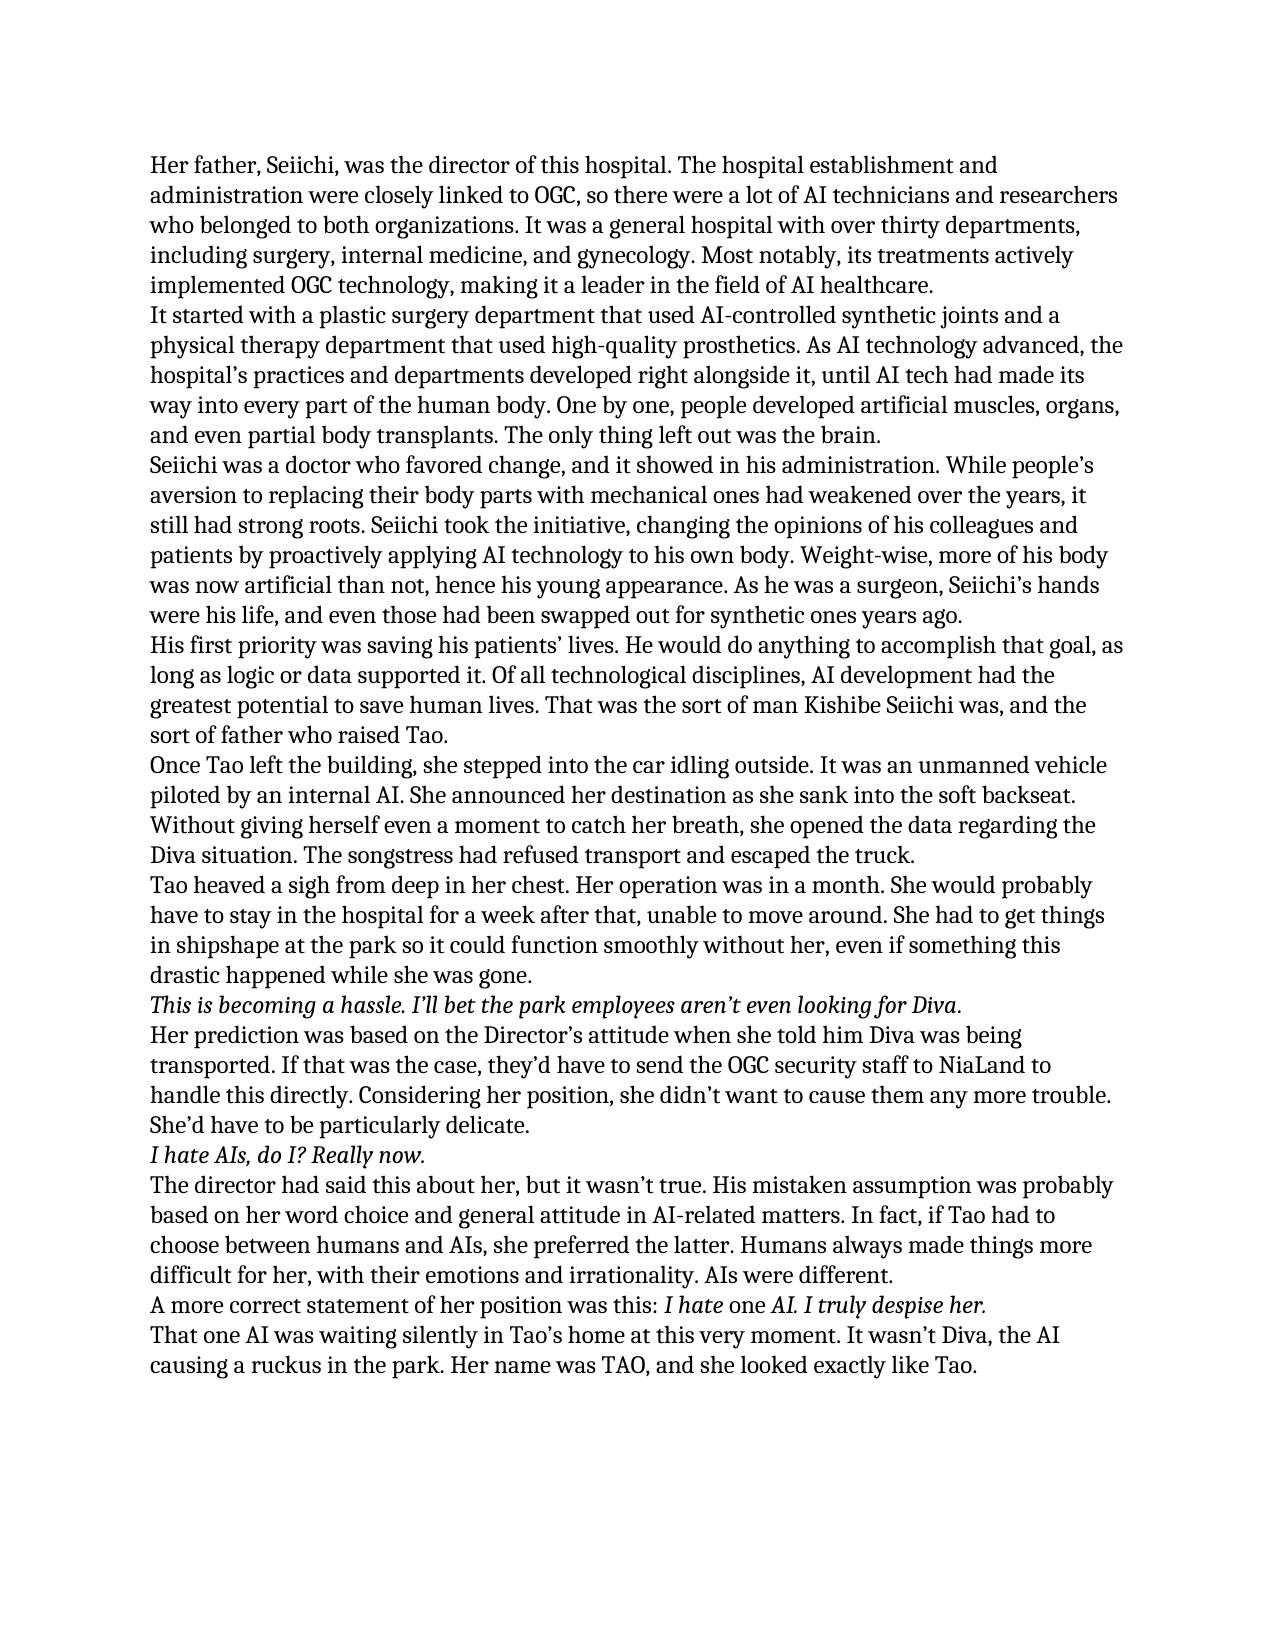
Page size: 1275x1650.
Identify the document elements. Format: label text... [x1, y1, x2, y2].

text Her father, Seiichi, was the director of this hospital. The hospital establishment and administration were closely linked to OGC, so there were a lot of AI technicians and researchers who belonged to both organizations. It was a general hospital with over thirty departments, including surgery, internal medicine, and gynecology. Most notably, its treatments actively implemented OGC technology, making it a leader in the field of AI healthcare. [150, 150, 1125, 300]
text His first priority was saving his patients’ lives. He would do anything to accomplish that goal, as long as logic or data supported it. Of all technological disciplines, AI development had the greatest potential to save human lives. That was the sort of man Kishibe Seiichi was, and the sort of father who raised Tao. [150, 630, 1125, 750]
text Her prediction was based on the Director’s attitude when she told him Diva was being transported. If that was the case, they’d have to send the OGC security staff to NiaLand to handle this directly. Considering her position, she didn’t want to cause them any more trouble. She’d have to be particularly delicate. [150, 1020, 1125, 1140]
text Once Tao left the building, she stepped into the car idling outside. It was an unmanned vehicle piloted by an internal AI. She announced her destination as she sank into the soft backseat. Without giving herself even a moment to catch her breath, she opened the data regarding the Diva situation. The songstress had refused transport and escaped the truck. [150, 750, 1125, 870]
text That one AI was waiting silently in Tao’s home at this very moment. It wasn’t Diva, the AI causing a ruckus in the park. Her name was TAO, and she looked exactly like Tao. [150, 1320, 1125, 1380]
text A more correct statement of her position was this: I hate one AI. I truly despise her. [150, 1290, 1125, 1320]
text The director had said this about her, but it wasn’t true. His mistaken assumption was probably based on her word choice and general attitude in AI-related matters. In fact, if Tao had to choose between humans and AIs, she preferred the latter. Humans always made things more difficult for her, with their emotions and irrationality. AIs were different. [150, 1170, 1125, 1290]
text Tao heaved a sigh from deep in her chest. Her operation was in a month. She would probably have to stay in the hospital for a week after that, unable to move around. She had to get things in shipshape at the park so it could function smoothly without her, even if something this drastic happened while she was gone. [150, 870, 1125, 990]
text It started with a plastic surgery department that used AI-controlled synthetic joints and a physical therapy department that used high-quality prosthetics. As AI technology advanced, the hospital’s practices and departments developed right alongside it, until AI tech had made its way into every part of the human body. One by one, people developed artificial muscles, organs, and even partial body transplants. The only thing left out was the brain. [150, 300, 1125, 450]
text I hate AIs, do I? Really now. [150, 1140, 1125, 1170]
text This is becoming a hassle. I’ll bet the park employees aren’t even looking for Diva. [150, 990, 1125, 1020]
text Seiichi was a doctor who favored change, and it showed in his administration. While people’s aversion to replacing their body parts with mechanical ones had weakened over the years, it still had strong roots. Seiichi took the initiative, changing the opinions of his colleagues and patients by proactively applying AI technology to his own body. Weight-wise, more of his body was now artificial than not, hence his young appearance. As he was a surgeon, Seiichi’s hands were his life, and even those had been swapped out for synthetic ones years ago. [150, 450, 1125, 630]
